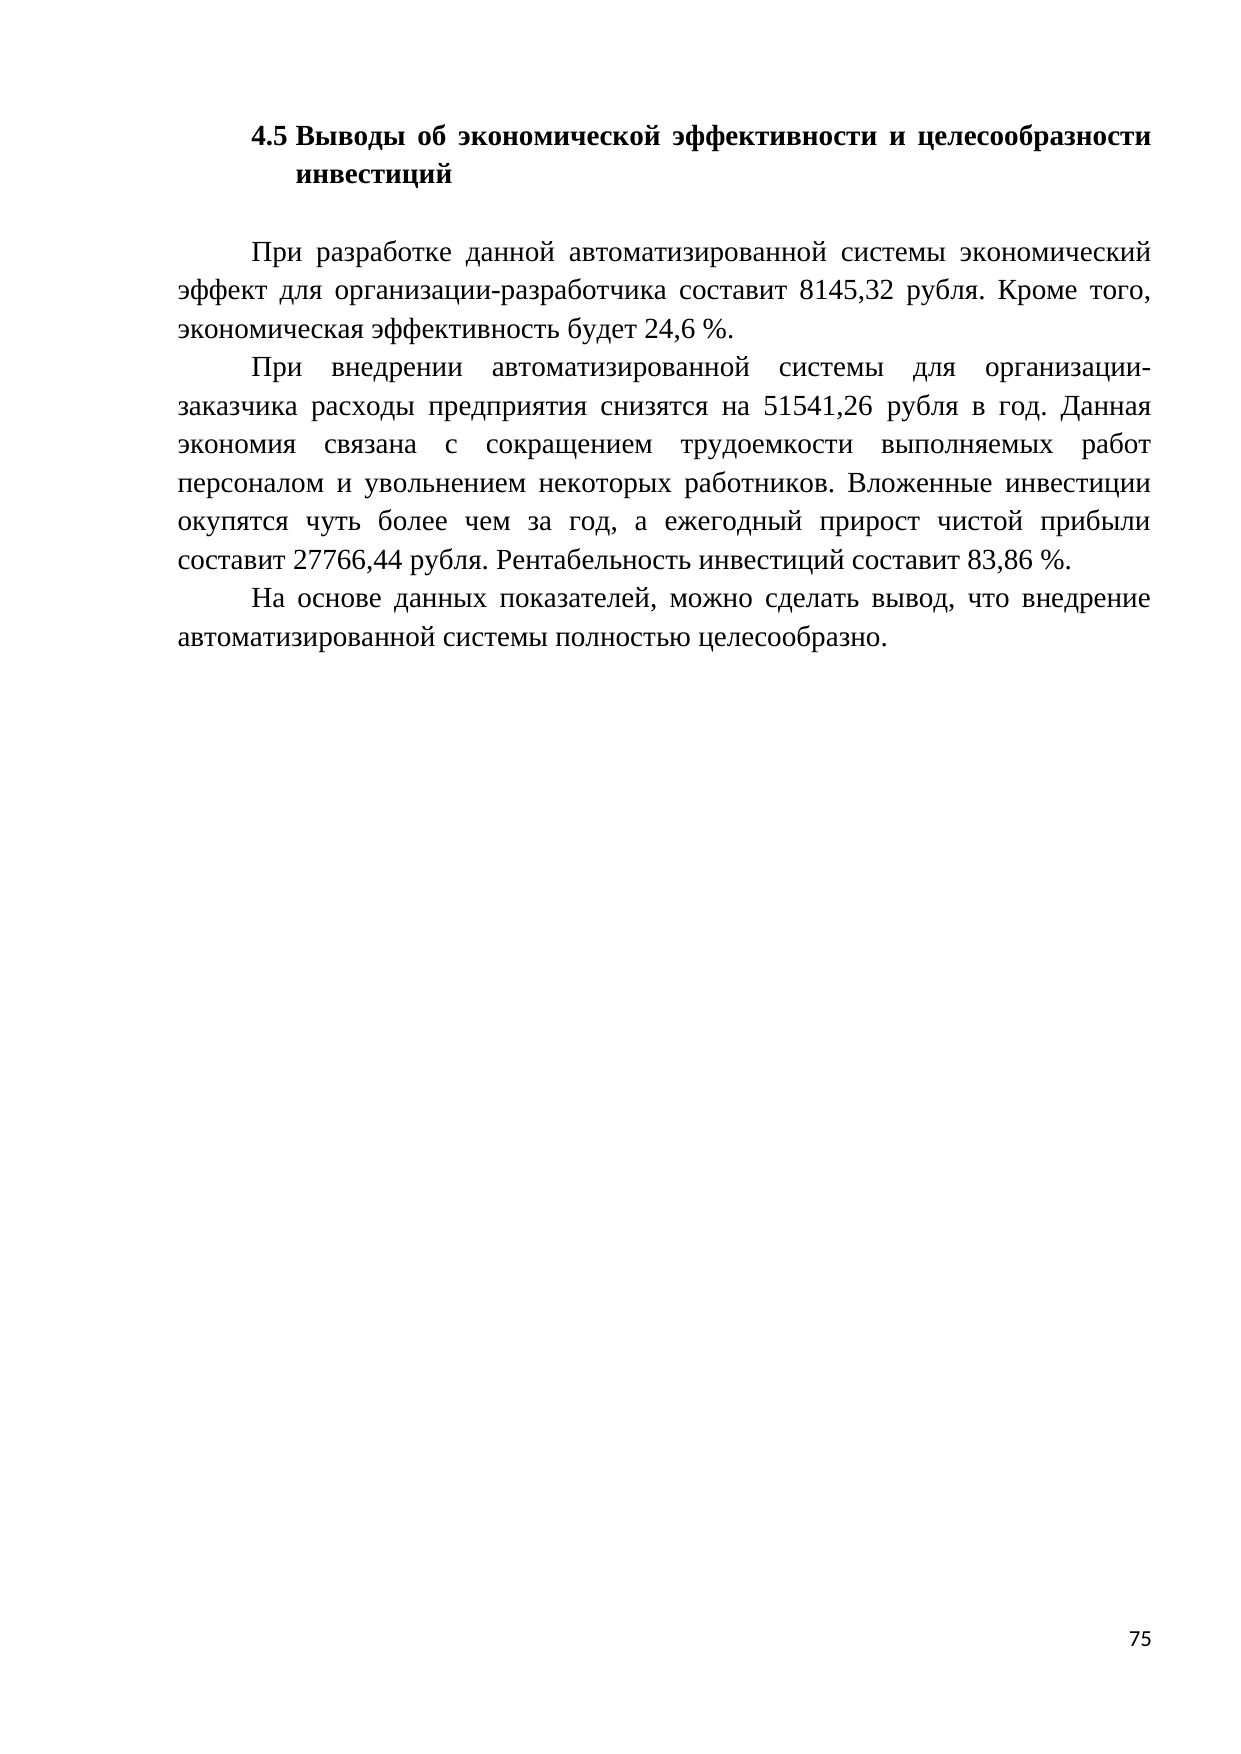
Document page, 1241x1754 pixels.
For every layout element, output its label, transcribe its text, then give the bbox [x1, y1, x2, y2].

subtitle Выводы об экономической эффективности и целесообразности инвестиций [251, 118, 1152, 190]
text При внедрении автоматизированной системы для организации-заказчика расходы предприятия снизятся на 51541,26 рубля в год. Данная экономия связана с сокращением трудоемкости выполняемых работ персоналом и увольнением некоторых работников. Вложенные инвестиции окупятся чуть более чем за год, а ежегодный прирост чистой прибыли составит 27766,44 рубля. Рентабельность инвестиций составит 83,86 %. [177, 349, 1152, 576]
text На основе данных показателей, можно сделать вывод, что внедрение автоматизированной системы полностью целесообразно. [177, 581, 1152, 653]
text При разработке данной автоматизированной системы экономический эффект для организации-разработчика составит 8145,32 рубля. Кроме того, экономическая эффективность будет 24,6 %. [177, 234, 1152, 344]
